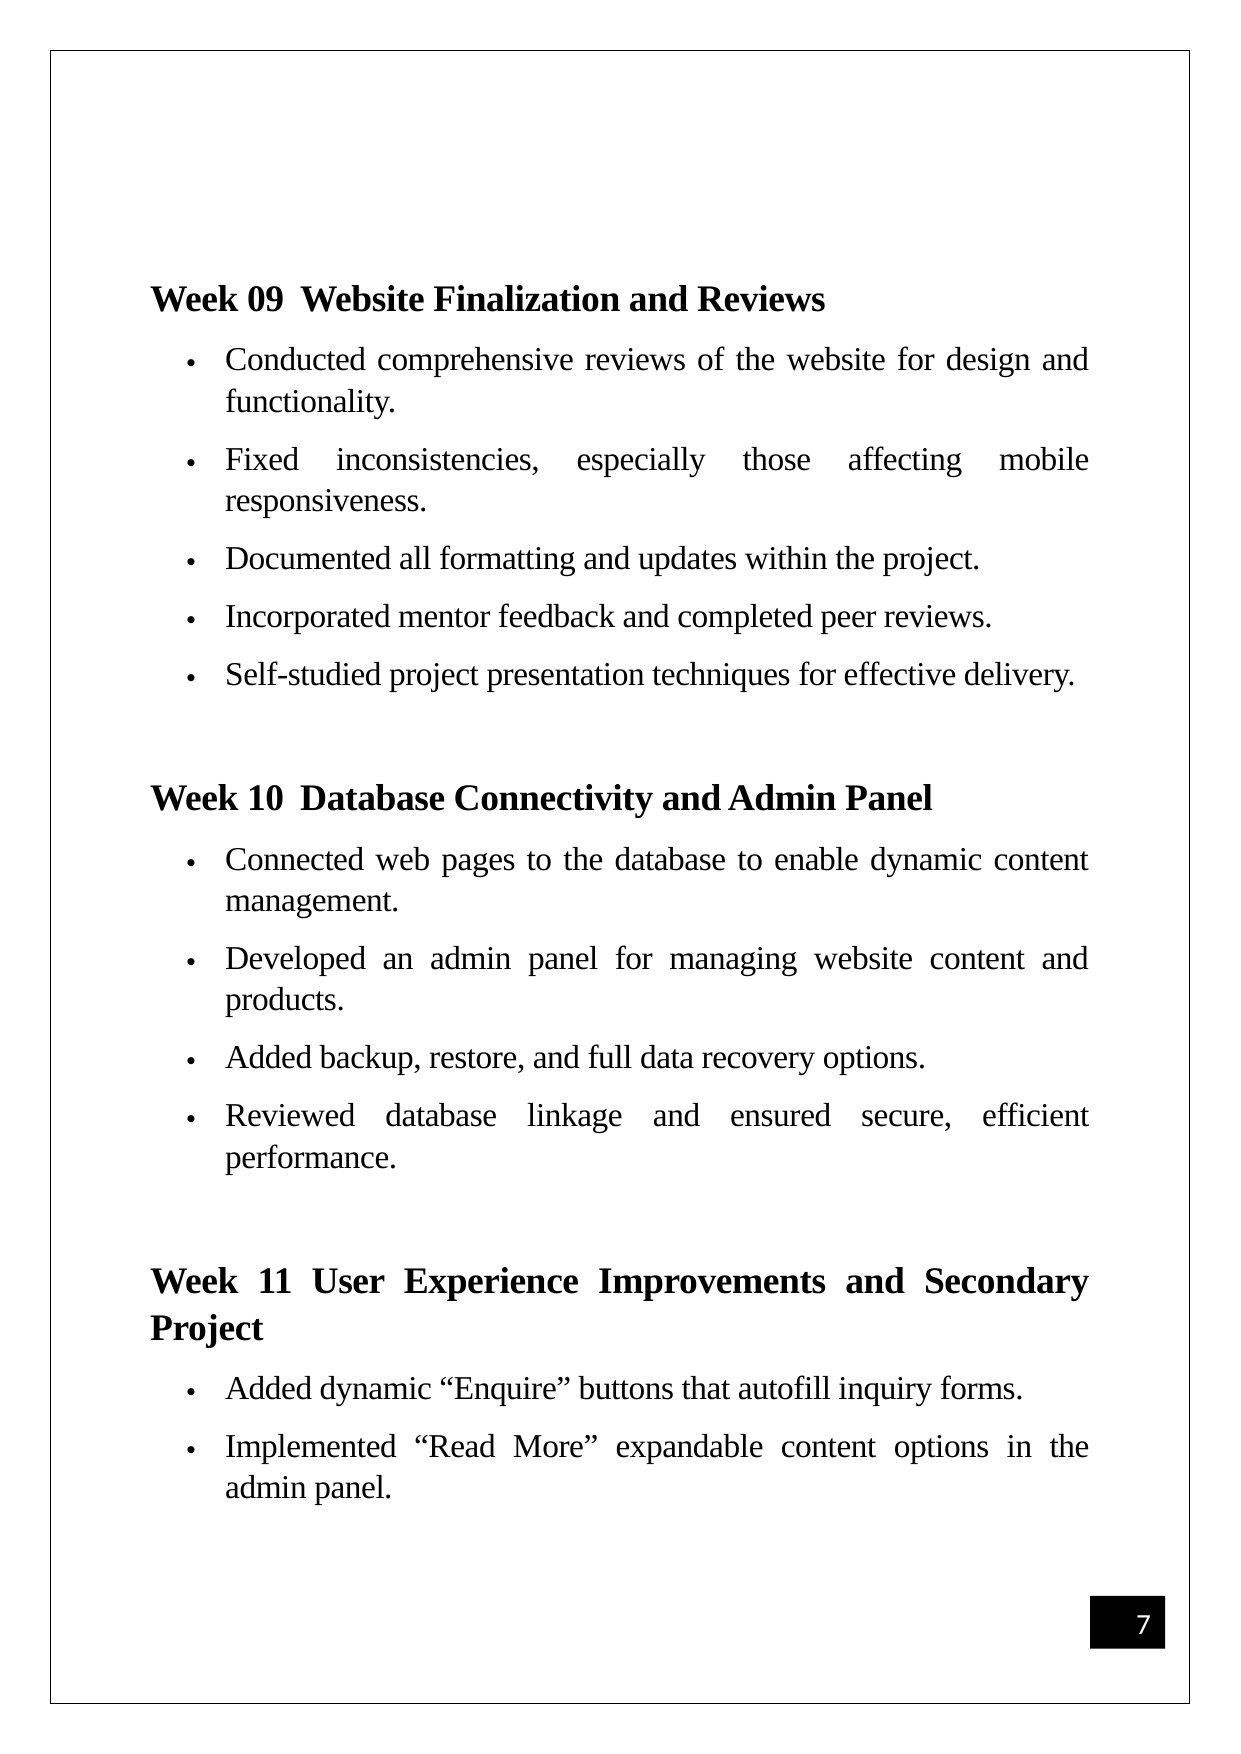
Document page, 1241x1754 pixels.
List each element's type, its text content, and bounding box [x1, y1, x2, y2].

list Documented all formatting and updates within the project. [187, 538, 1090, 577]
list Reviewed database linkage and ensured secure, efficient performance. [187, 1096, 1090, 1175]
text Week 11 User Experience Improvements and Secondary Project [150, 1258, 1090, 1348]
list Implemented “Read More” expandable content options in the admin panel. [187, 1426, 1090, 1506]
list Connected web pages to the database to enable dynamic content management. [187, 839, 1090, 919]
list Developed an admin panel for managing website content and products. [187, 938, 1090, 1018]
list Conducted comprehensive reviews of the website for design and functionality. [187, 340, 1090, 419]
list Fixed inconsistencies, especially those affecting mobile responsiveness. [187, 439, 1090, 519]
text Week 09 Website Finalization and Reviews [150, 276, 1090, 319]
list Added backup, restore, and full data recovery options. [187, 1038, 1090, 1076]
list Incorporated mentor feedback and completed peer reviews. [187, 596, 1090, 635]
text Week 10 Database Connectivity and Admin Panel [150, 776, 1090, 819]
list Added dynamic “Enquire” buttons that autofill inquiry forms. [187, 1368, 1090, 1406]
list Self-studied project presentation techniques for effective delivery. [187, 654, 1090, 693]
